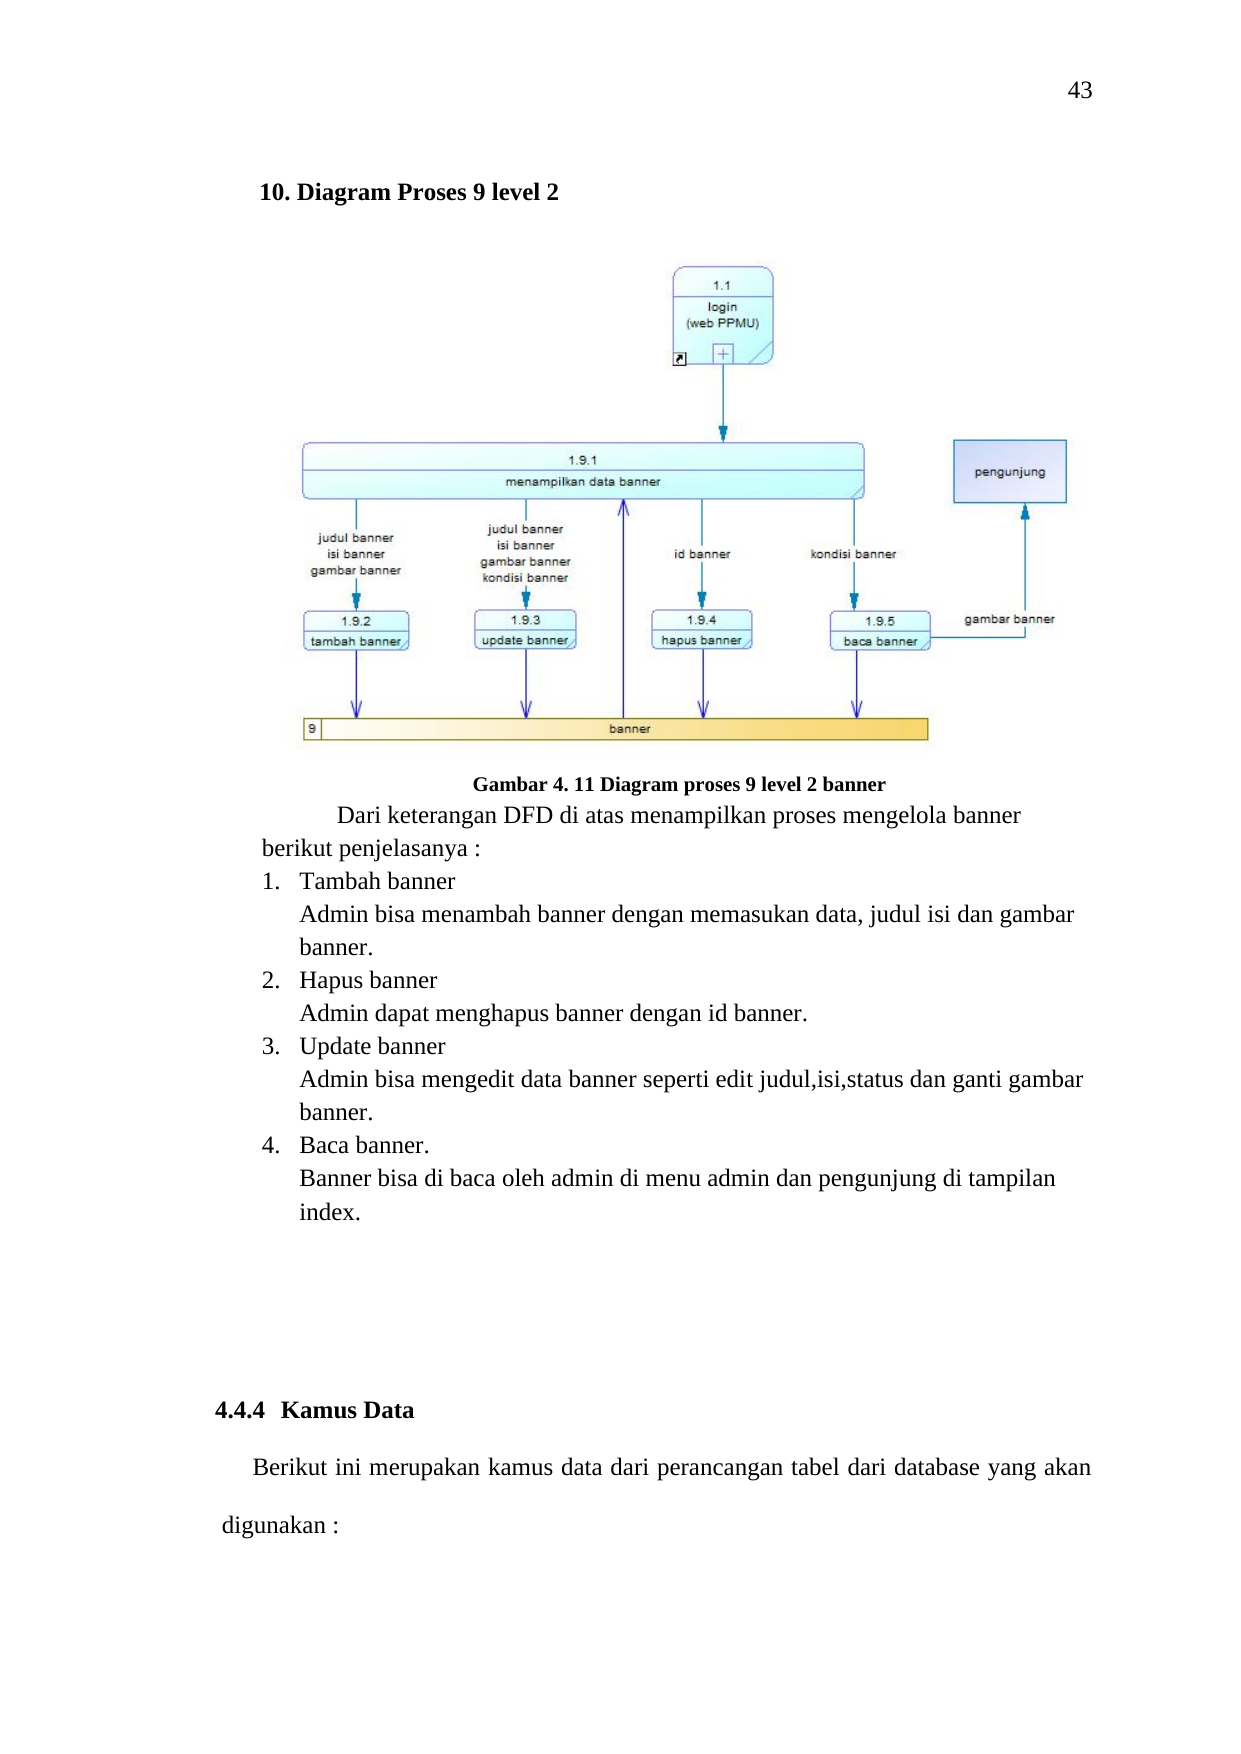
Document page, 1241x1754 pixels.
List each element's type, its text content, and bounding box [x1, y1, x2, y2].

list Tambah banner [262, 866, 1092, 895]
list Hapus banner [262, 965, 1092, 994]
list Banner bisa di baca oleh admin di menu admin dan pengunjung di tampilan index. [299, 1163, 1092, 1225]
list Admin bisa menambah banner dengan memasukan data, judul isi dan gambar banner. [299, 899, 1092, 961]
list Admin bisa mengedit data banner seperti edit judul,isi,status dan ganti gambar banner. [299, 1064, 1092, 1126]
text Berikut ini merupakan kamus data dari perancangan tabel dari database yang akan digunakan : [222, 1452, 1092, 1538]
subtitle Kamus Data [215, 1395, 1092, 1423]
list Baca banner. [262, 1131, 1092, 1159]
list Update banner [262, 1031, 1092, 1060]
picture [266, 240, 1092, 763]
list Diagram Proses 9 level 2 [259, 177, 1092, 206]
list Admin dapat menghapus banner dengan id banner. [299, 998, 1092, 1027]
